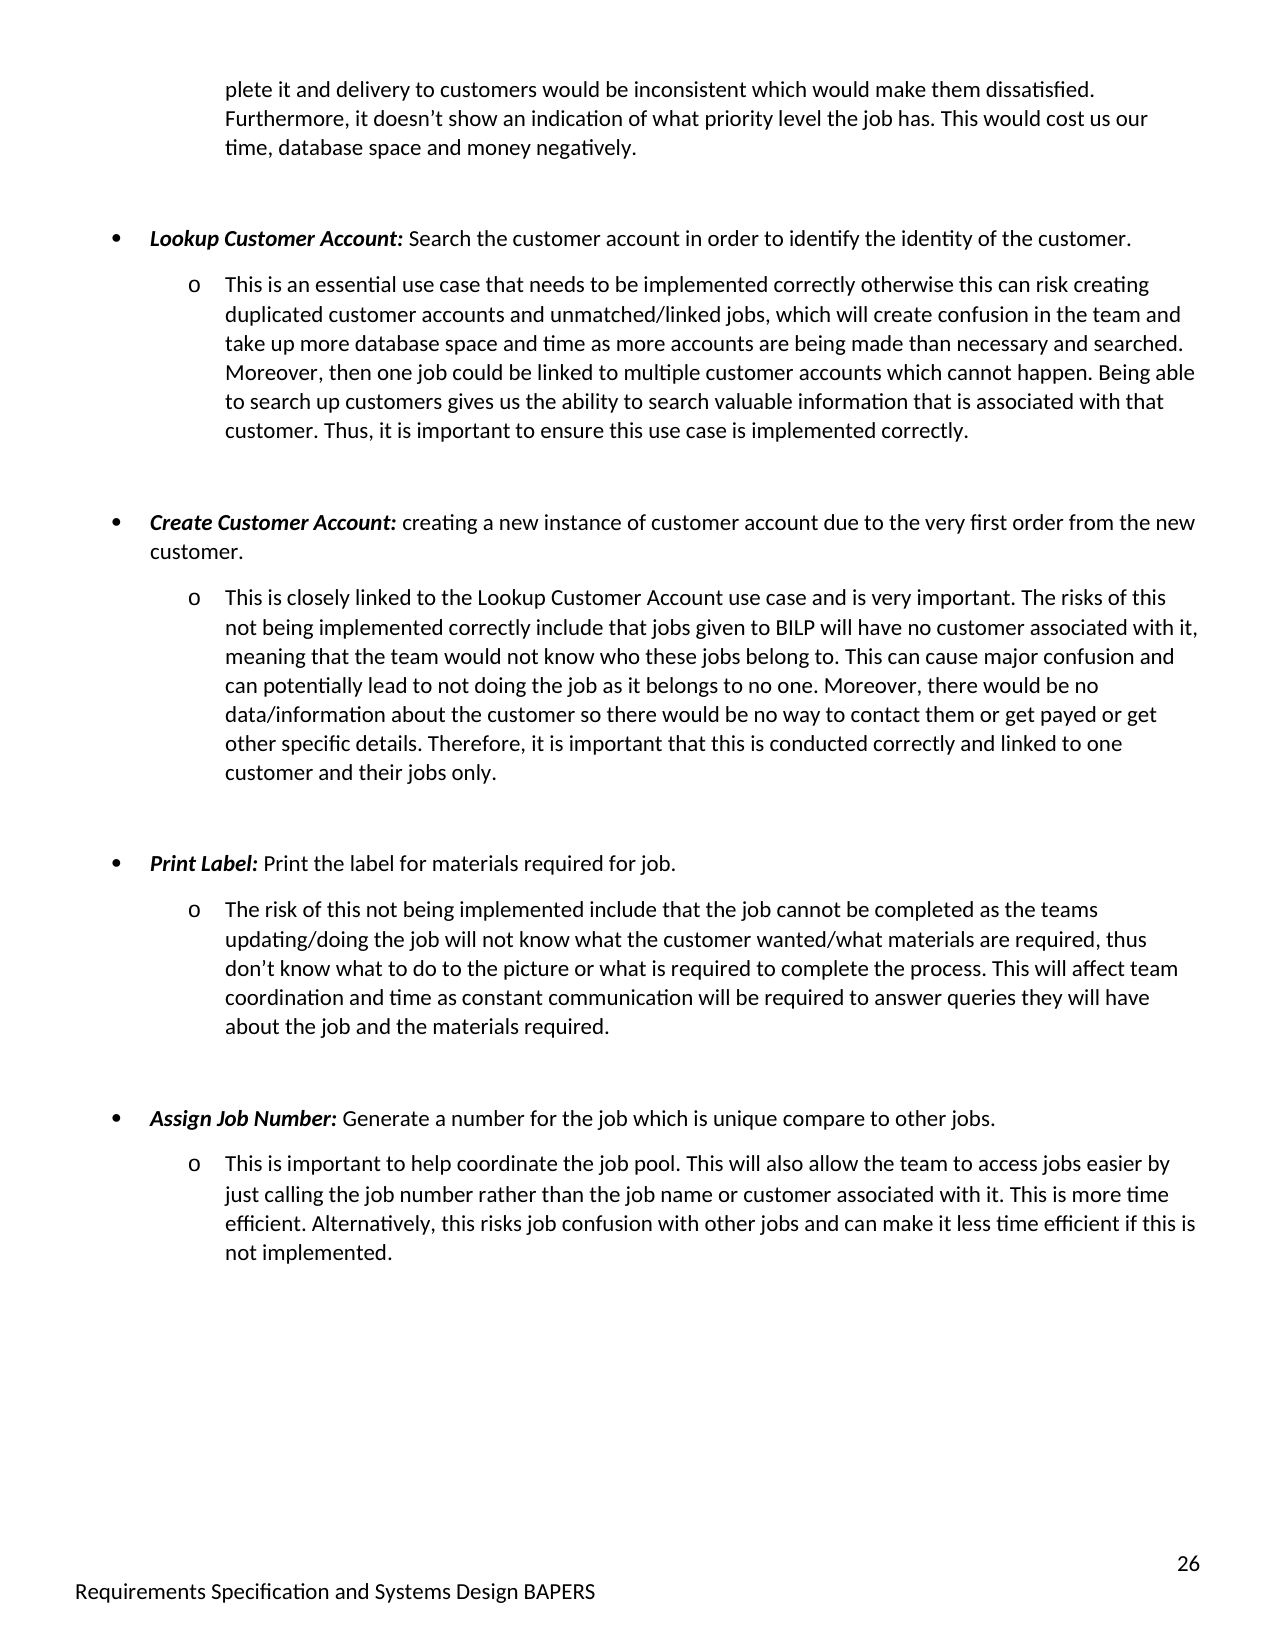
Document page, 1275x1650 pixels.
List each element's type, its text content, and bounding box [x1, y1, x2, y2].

list Assign Job Number: Generate a number for the job which is unique compare to other jobs. [112, 1104, 1200, 1132]
list This is important to help coordinate the job pool. This will also allow the team to access jobs easier by just calling the job number rather than the job name or customer associated with it. This is more time efficient. Alternatively, this risks job confusion with other jobs and can make it less time efficient if this is not implemented. [187, 1149, 1200, 1266]
list Print Label: Print the label for materials required for job. [112, 849, 1200, 877]
list This is an essential use case that needs to be implemented correctly otherwise this can risk creating duplicated customer accounts and unmatched/linked jobs, which will create confusion in the team and take up more database space and time as more accounts are being made than necessary and searched. Moreover, then one job could be linked to multiple customer accounts which cannot happen. Being able to search up customers gives us the ability to search valuable information that is associated with that customer. Thus, it is important to ensure this use case is implemented correctly. [187, 270, 1200, 444]
list plete it and delivery to customers would be inconsistent which would make them dissatisfied. Furthermore, it doesn’t show an indication of what priority level the job has. This would cost us our time, database space and money negatively. [225, 75, 1200, 161]
list This is closely linked to the Lookup Customer Account use case and is very important. The risks of this not being implemented correctly include that jobs given to BILP will have no customer associated with it, meaning that the team would not know who these jobs belong to. This can cause major confusion and can potentially lead to not doing the job as it belongs to no one. Moreover, there would be no data/information about the customer so there would be no way to contact them or get payed or get other specific details. Therefore, it is important that this is conducted correctly and linked to one customer and their jobs only. [187, 583, 1200, 786]
list Create Customer Account: creating a new instance of customer account due to the very first order from the new customer. [112, 508, 1200, 565]
list Lookup Customer Account: Search the customer account in order to identify the identity of the customer. [112, 224, 1200, 252]
list The risk of this not being implemented include that the job cannot be completed as the teams updating/doing the job will not know what the customer wanted/what materials are required, thus don’t know what to do to the picture or what is required to complete the process. This will affect team coordination and time as constant communication will be required to answer queries they will have about the job and the materials required. [187, 895, 1200, 1041]
